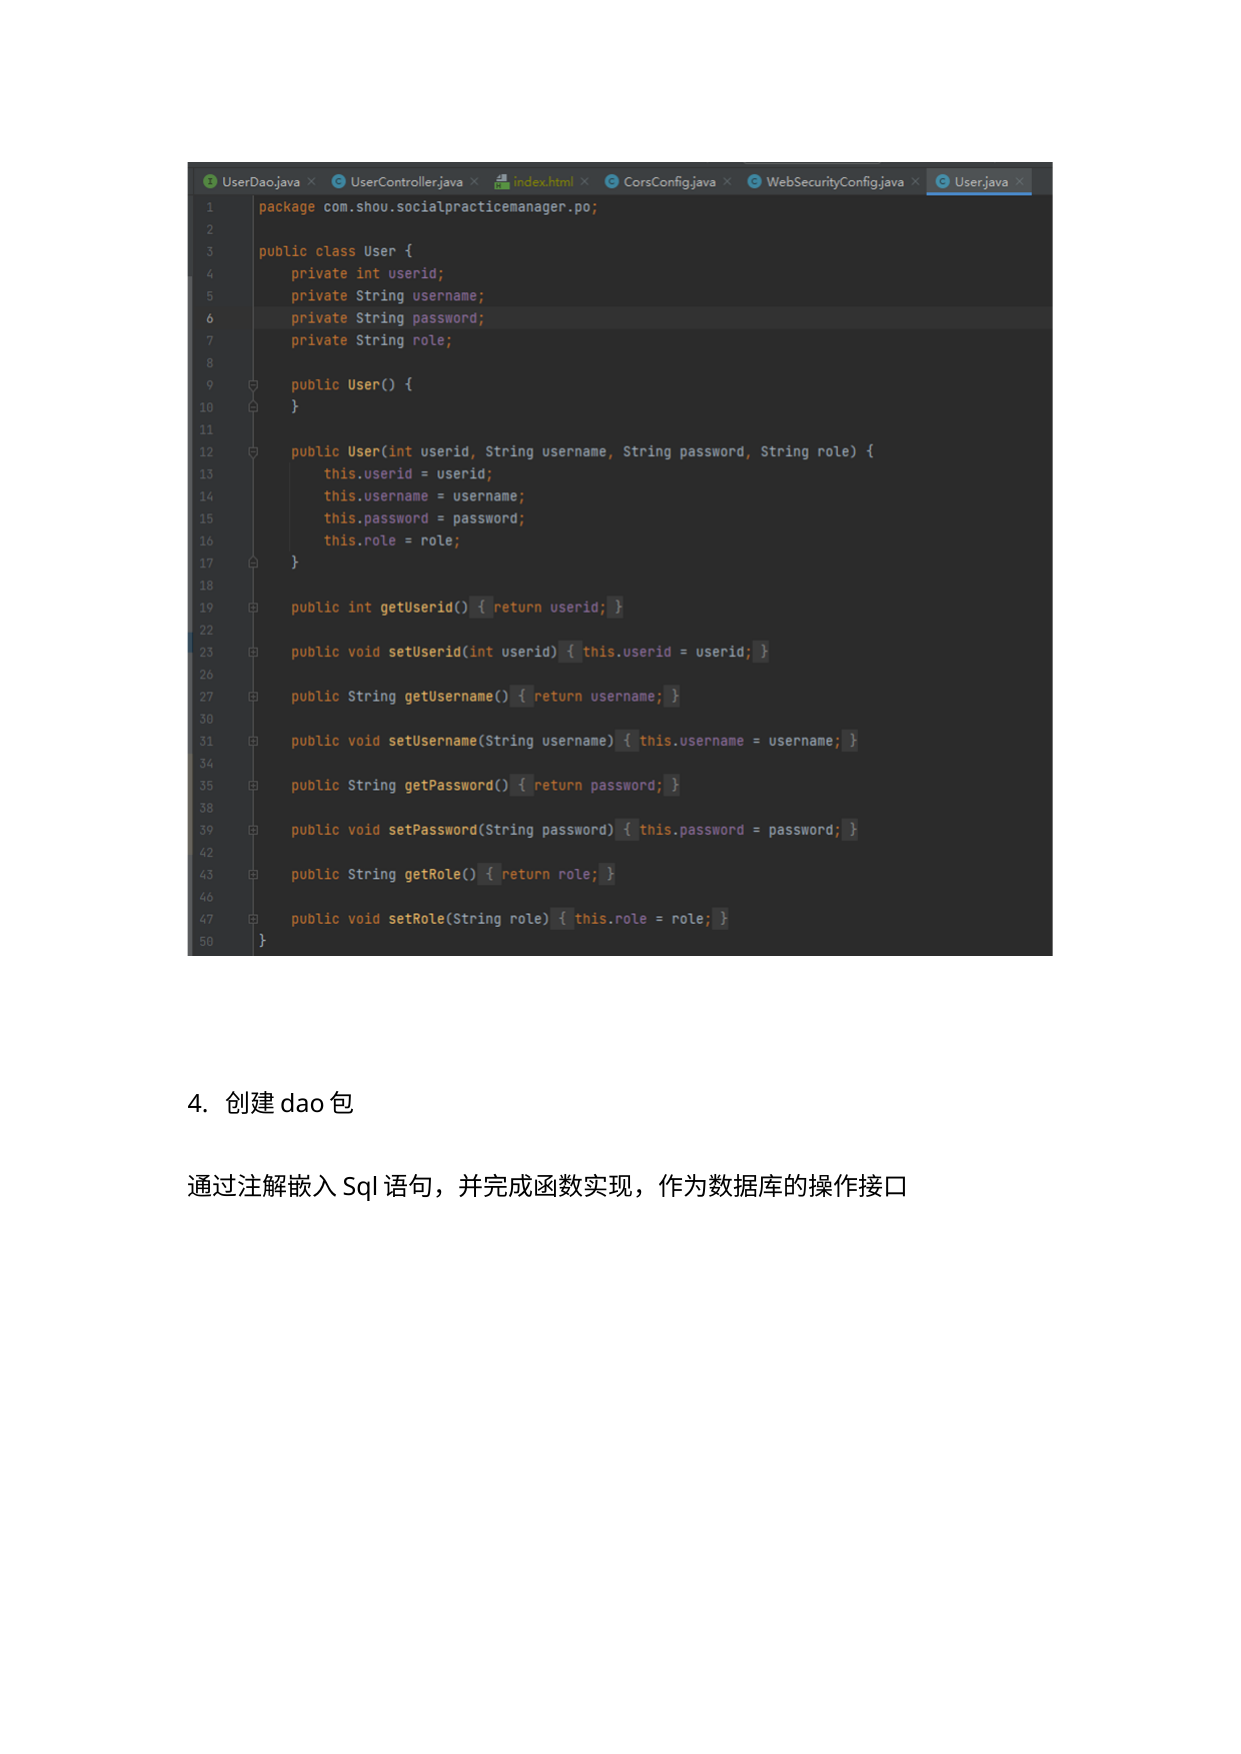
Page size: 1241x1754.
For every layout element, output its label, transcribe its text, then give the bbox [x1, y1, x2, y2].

list 创建dao包 [187, 1069, 1053, 1134]
text 通过注解嵌入Sql语句，并完成函数实现，作为数据库的操作接口 [187, 1152, 1053, 1217]
picture [187, 162, 1053, 956]
